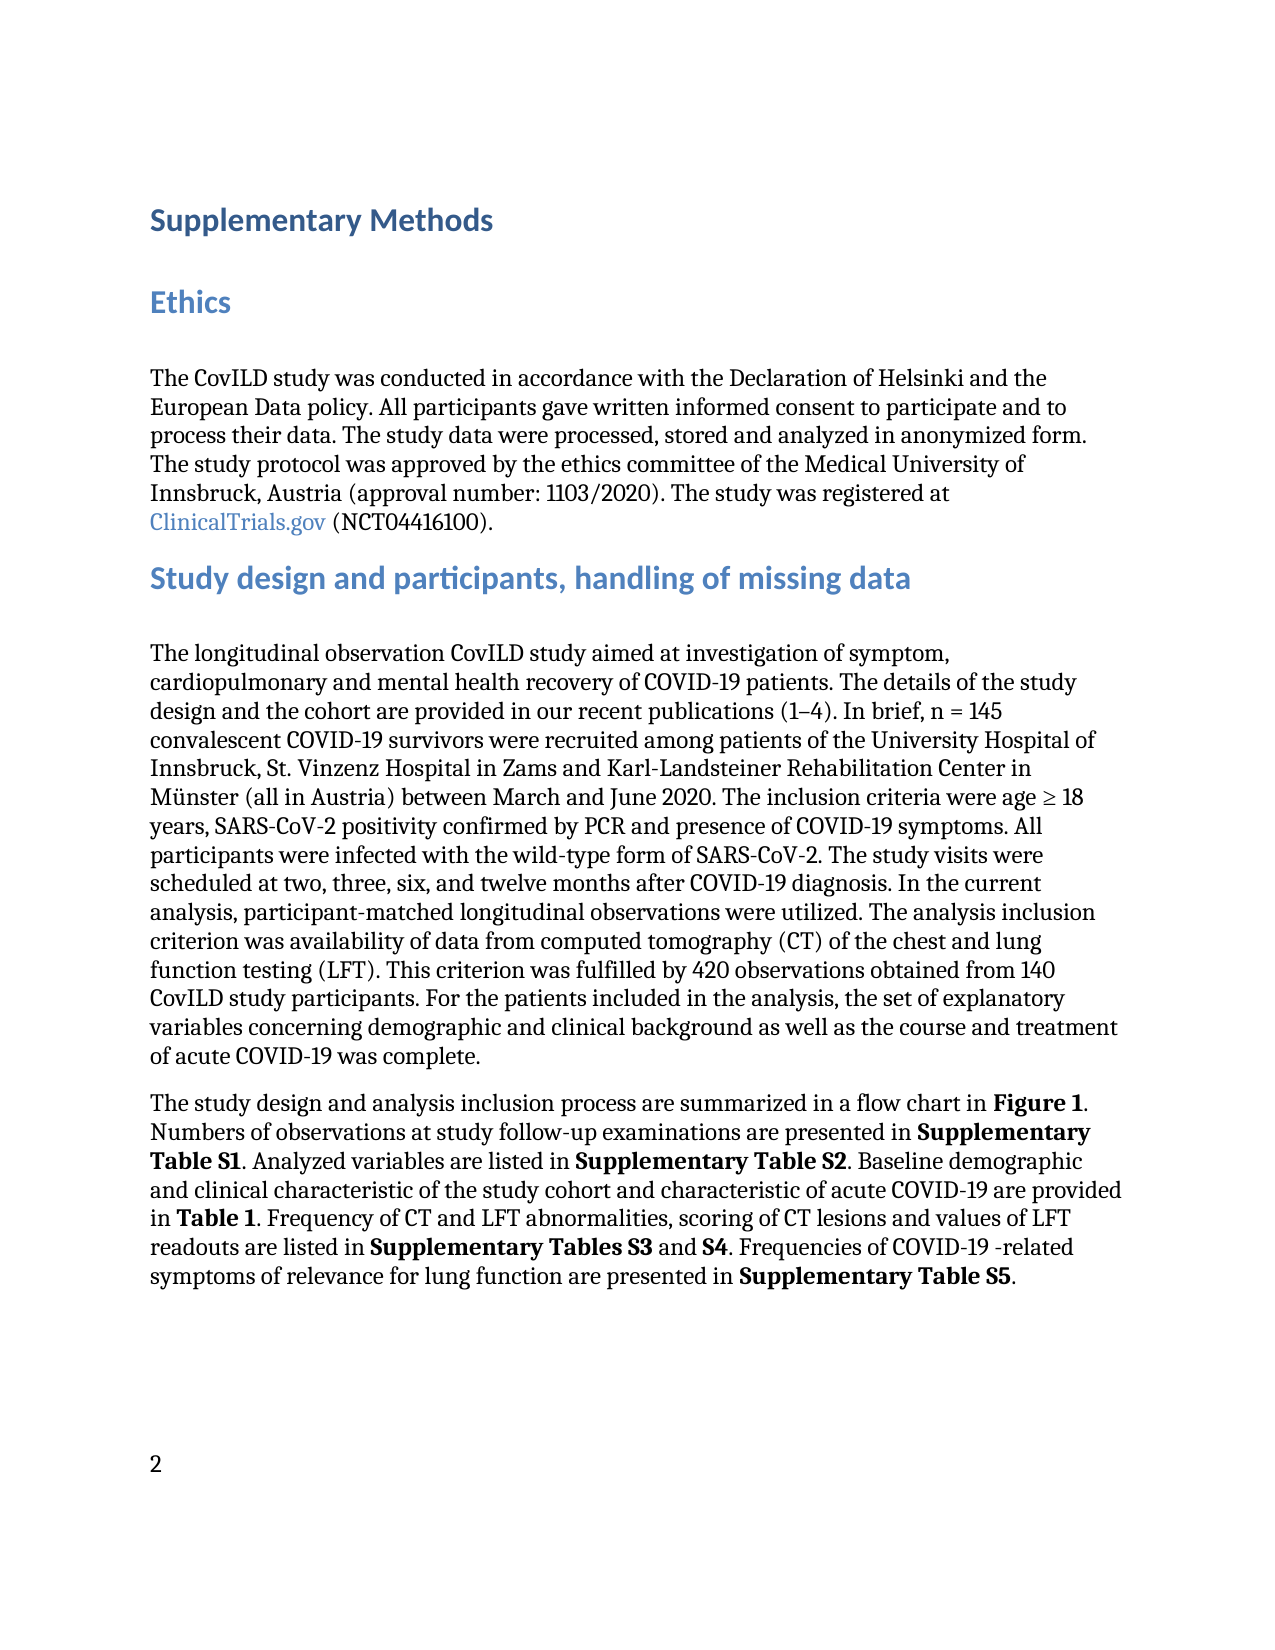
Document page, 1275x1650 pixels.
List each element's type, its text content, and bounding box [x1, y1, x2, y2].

text The CovILD study was conducted in accordance with the Declaration of Helsinki and the European Data policy. All participants gave written informed consent to participate and to process their data. The study data were processed, stored and analyzed in anonymized form. The study protocol was approved by the ethics committee of the Medical University of Innsbruck, Austria (approval number: 1103/2020). The study was registered at ClinicalTrials.gov (NCT04416100). [150, 364, 1125, 536]
text The longitudinal observation CovILD study aimed at investigation of symptom, cardiopulmonary and mental health recovery of COVID-19 patients. The details of the study design and the cohort are provided in our recent publications (1–4). In brief, n = 145 convalescent COVID-19 survivors were recruited among patients of the University Hospital of Innsbruck, St. Vinzenz Hospital in Zams and Karl-Landsteiner Rehabilitation Center in Münster (all in Austria) between March and June 2020. The inclusion criteria were age 18 years, SARS-CoV-2 positivity confirmed by PCR and presence of COVID-19 symptoms. All participants were infected with the wild-type form of SARS-CoV-2. The study visits were scheduled at two, three, six, and twelve months after COVID-19 diagnosis. In the current analysis, participant-matched longitudinal observations were utilized. The analysis inclusion criterion was availability of data from computed tomography (CT) of the chest and lung function testing (LFT). This criterion was fulfilled by 420 observations obtained from 140 CovILD study participants. For the patients included in the analysis, the set of explanatory variables concerning demographic and clinical background as well as the course and treatment of acute COVID-19 was complete. [150, 639, 1125, 1071]
subtitle Ethics [150, 282, 1125, 322]
subtitle Supplementary Methods [150, 199, 1125, 240]
subtitle Study design and participants, handling of missing data [150, 557, 1125, 598]
text The study design and analysis inclusion process are summarized in a flow chart in Figure 1. Numbers of observations at study follow-up examinations are presented in Supplementary Table S1. Analyzed variables are listed in Supplementary Table S2. Baseline demographic and clinical characteristic of the study cohort and characteristic of acute COVID-19 are provided in Table 1. Frequency of CT and LFT abnormalities, scoring of CT lesions and values of LFT readouts are listed in Supplementary Tables S3 and S4. Frequencies of COVID-19 -related symptoms of relevance for lung function are presented in Supplementary Table S5. [150, 1089, 1125, 1291]
